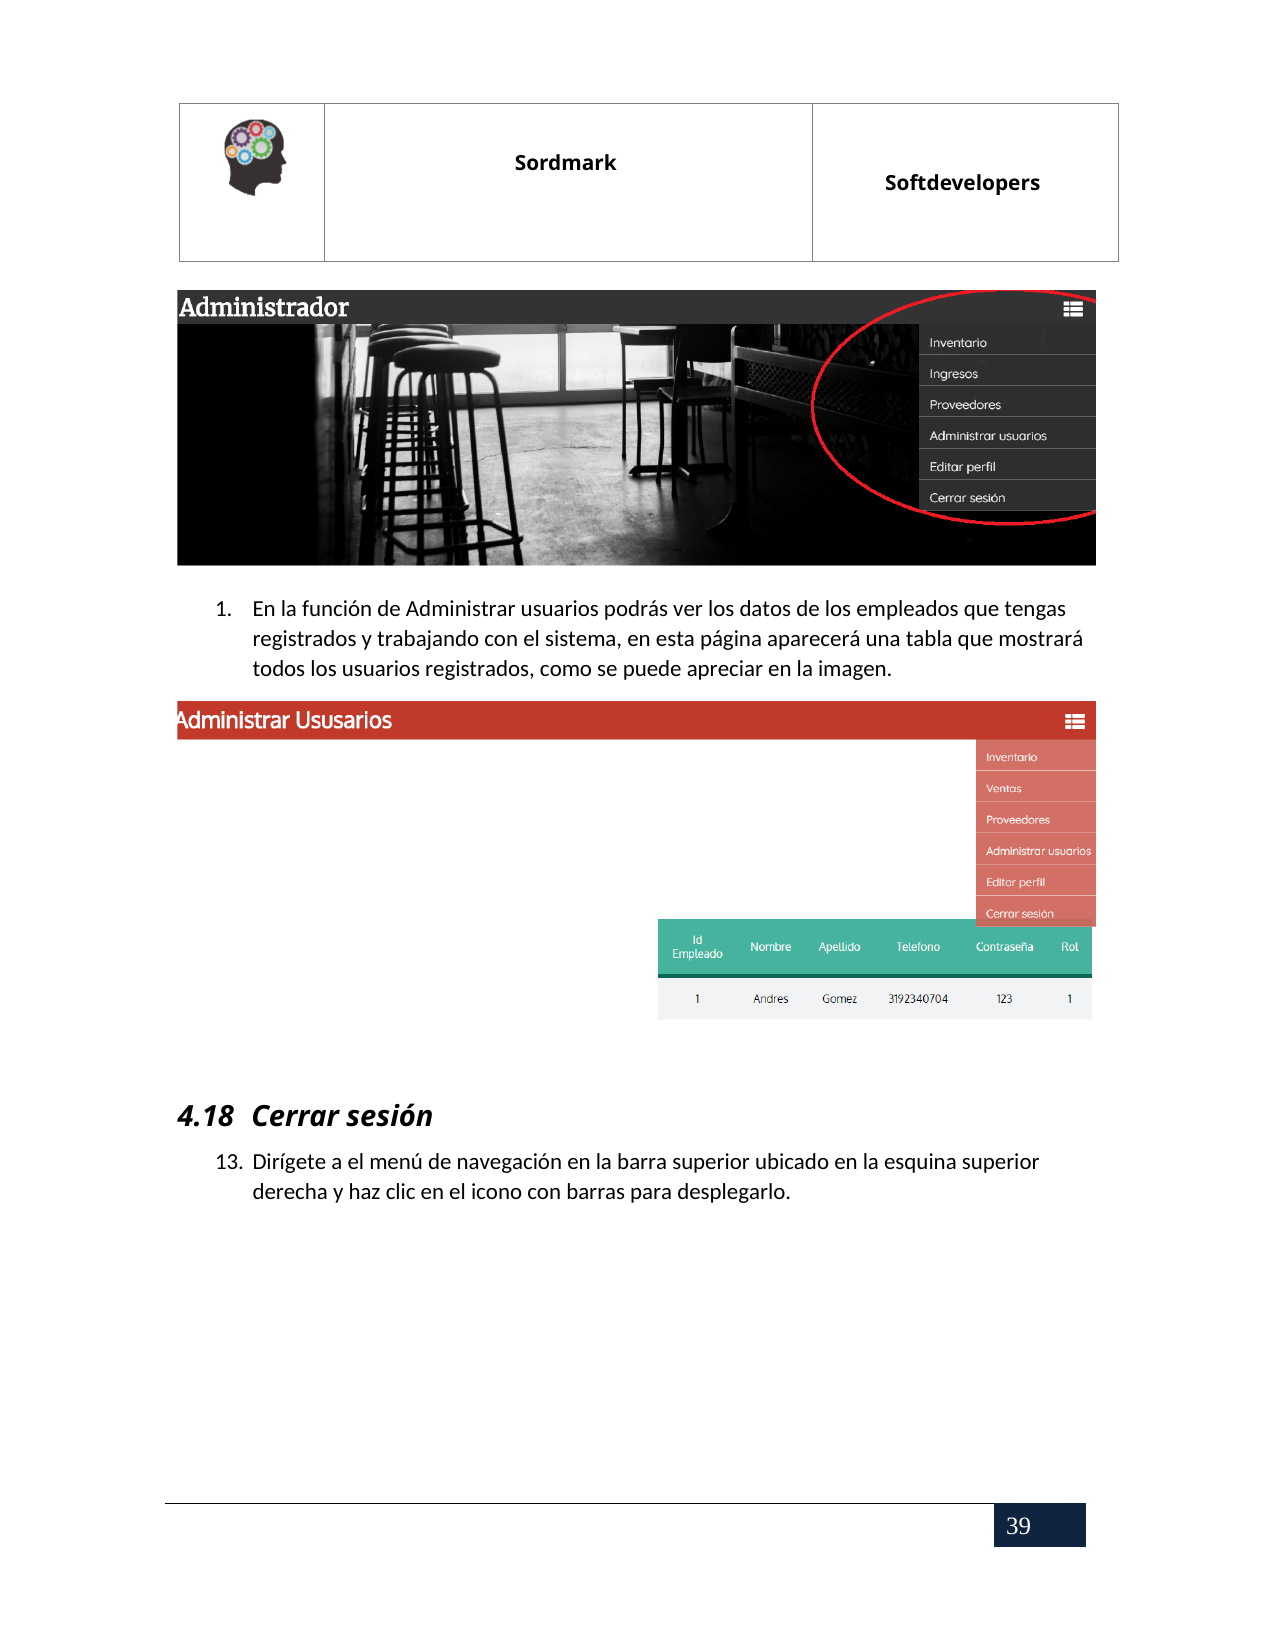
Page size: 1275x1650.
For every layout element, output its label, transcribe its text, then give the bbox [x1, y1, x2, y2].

list En la función de Administrar usuarios podrás ver los datos de los empleados que tengas registrados y trabajando con el sistema, en esta página aparecerá una tabla que mostrará todos los usuarios registrados, como se puede apreciar en la imagen. [215, 594, 1098, 682]
picture [177, 701, 1096, 1024]
list Dirígete a el menú de navegación en la barra superior ubicado en la esquina superior derecha y haz clic en el icono con barras para desplegarlo. [215, 1147, 1098, 1205]
subtitle Cerrar sesión [177, 1095, 1098, 1134]
picture [188, 106, 315, 199]
picture [177, 290, 1096, 566]
